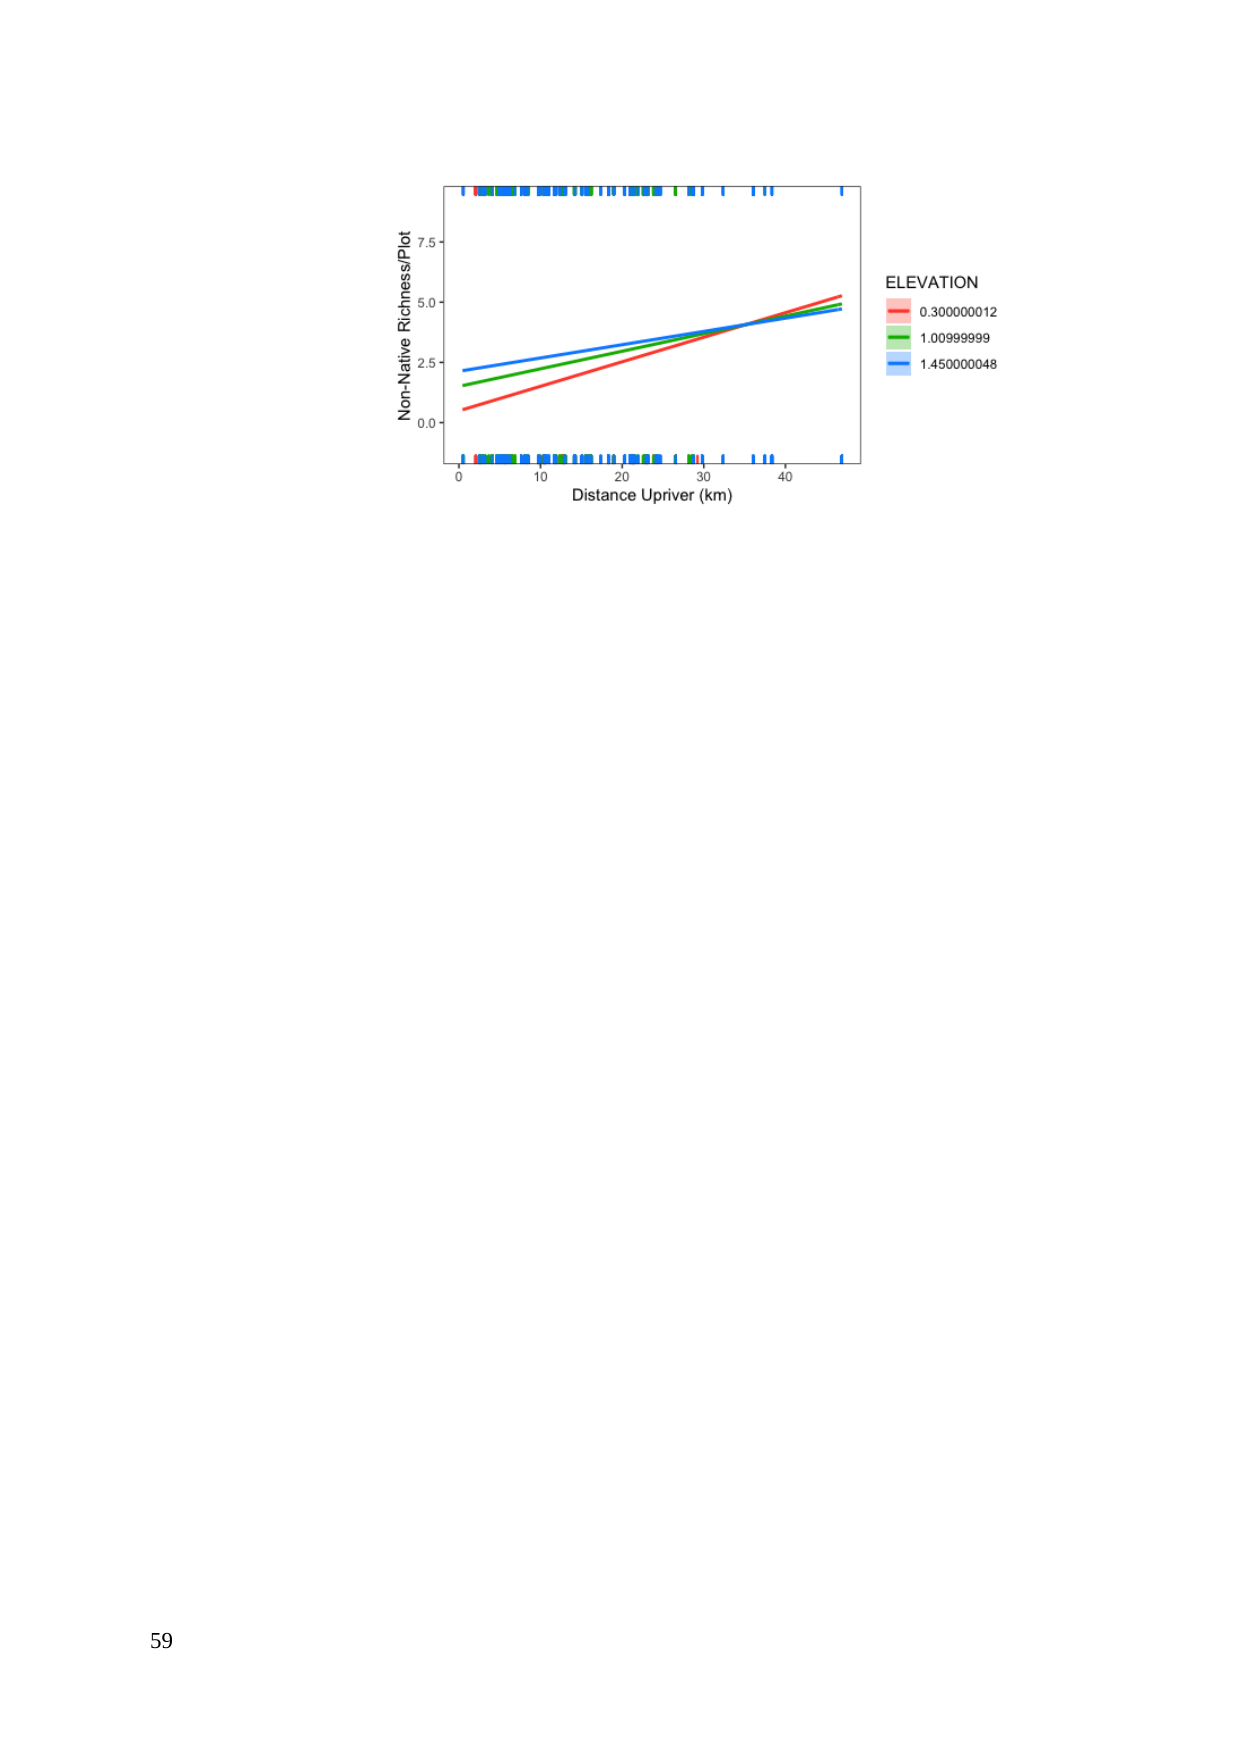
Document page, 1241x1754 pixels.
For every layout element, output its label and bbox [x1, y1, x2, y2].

picture [390, 179, 1014, 512]
